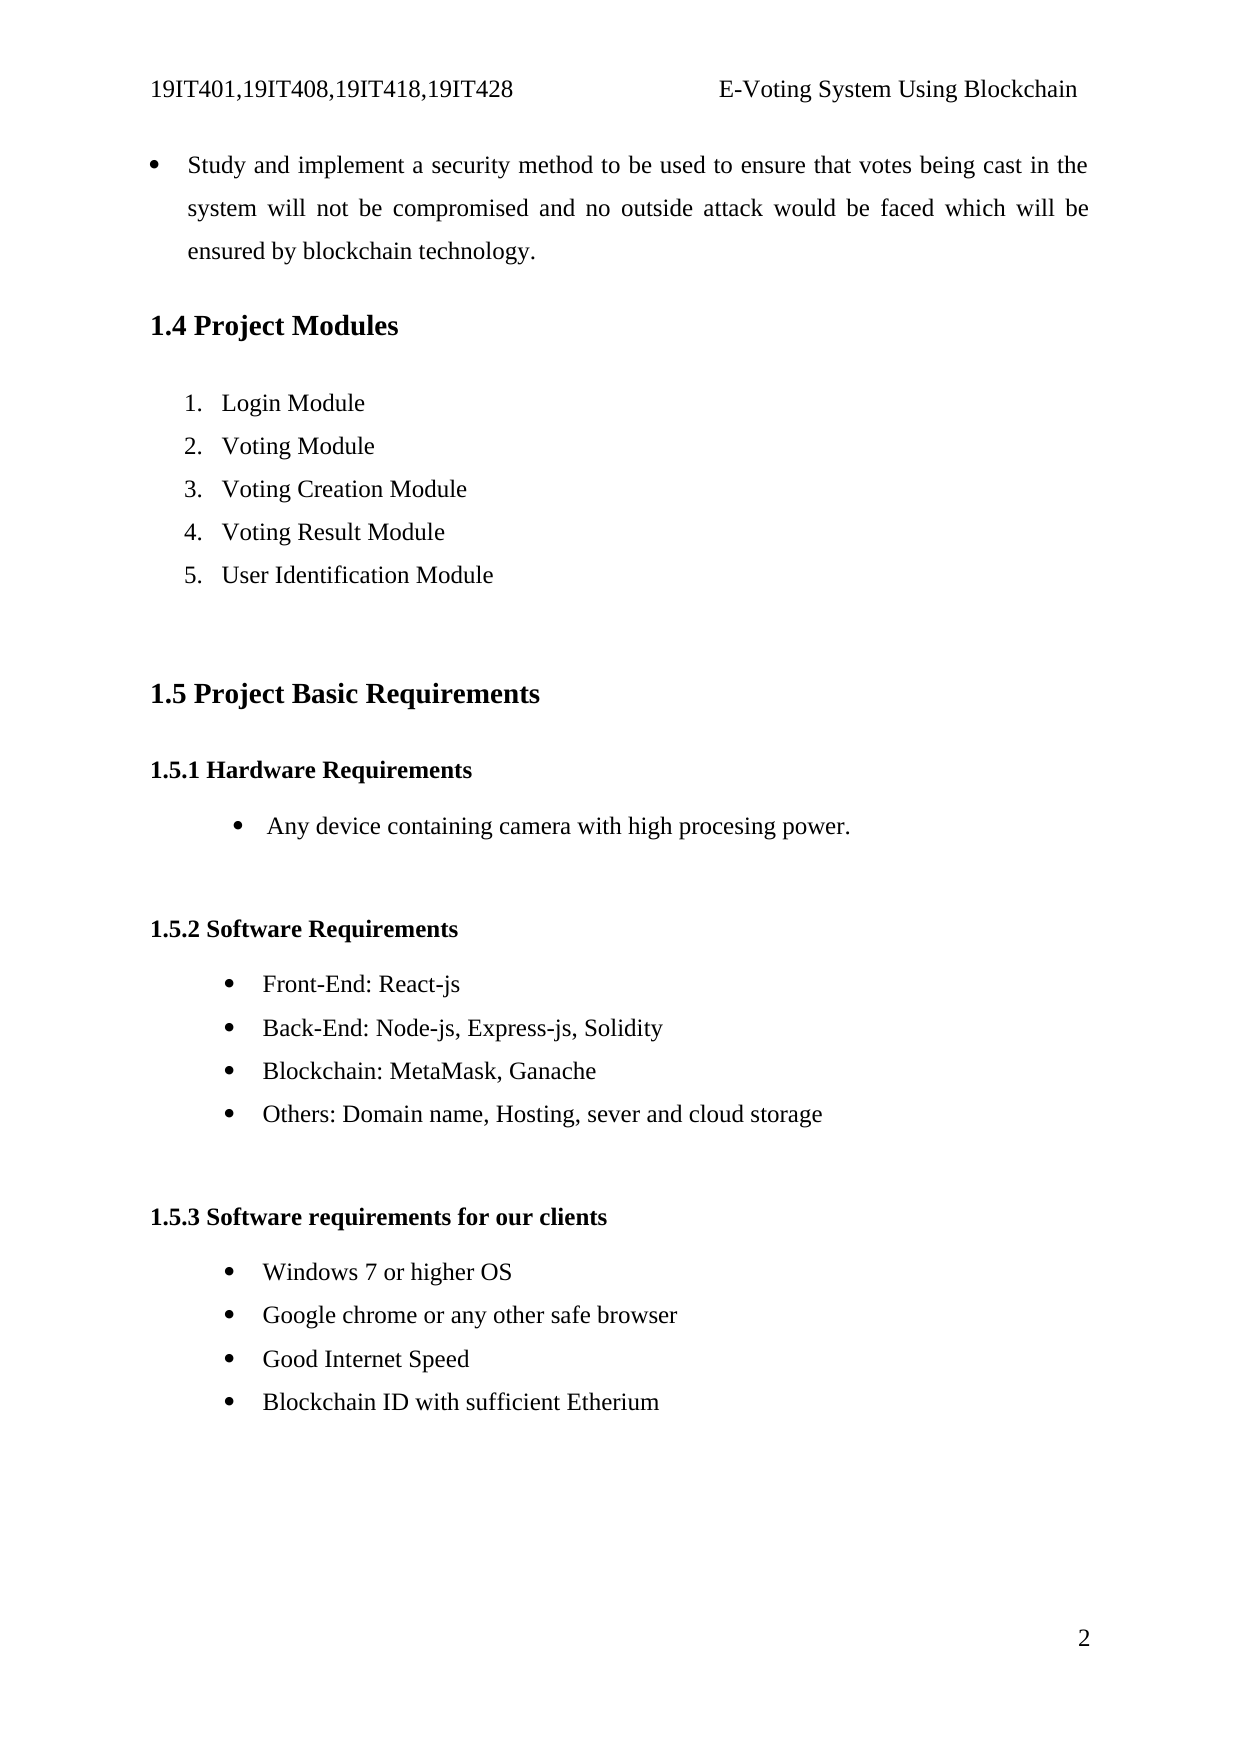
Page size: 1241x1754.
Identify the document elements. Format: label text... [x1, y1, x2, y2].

list Voting Module [184, 431, 1090, 460]
list Google chrome or any other safe browser [225, 1301, 1090, 1329]
subtitle 1.5.1 Hardware Requirements [150, 755, 1090, 784]
list Voting Result Module [184, 517, 1090, 546]
list User Identification Module [184, 561, 1090, 589]
subtitle 1.5 Project Basic Requirements [150, 676, 1090, 709]
subtitle 1.5.3 Software requirements for our clients [150, 1202, 1090, 1231]
list Login Module [184, 388, 1090, 417]
list Blockchain: MetaMask, Ganache [225, 1056, 1090, 1084]
list Study and implement a security method to be used to ensure that votes being cast in the system will not be compromised and no outside attack would be faced which will be ensured by blockchain technology. [150, 150, 1090, 265]
list Windows 7 or higher OS [225, 1257, 1090, 1286]
list Blockchain ID with sufficient Etherium [225, 1387, 1090, 1416]
list Voting Creation Module [184, 474, 1090, 503]
list Others: Domain name, Hosting, sever and cloud storage [225, 1099, 1090, 1128]
list Back-End: Node-js, Express-js, Solidity [225, 1013, 1090, 1041]
subtitle 1.4 Project Modules [150, 308, 1090, 342]
list Good Internet Speed [225, 1344, 1090, 1372]
subtitle 1.5.2 Software Requirements [150, 914, 1090, 943]
list Any device containing camera with high procesing power. [233, 811, 1090, 840]
list Front-End: React-js [225, 969, 1090, 998]
